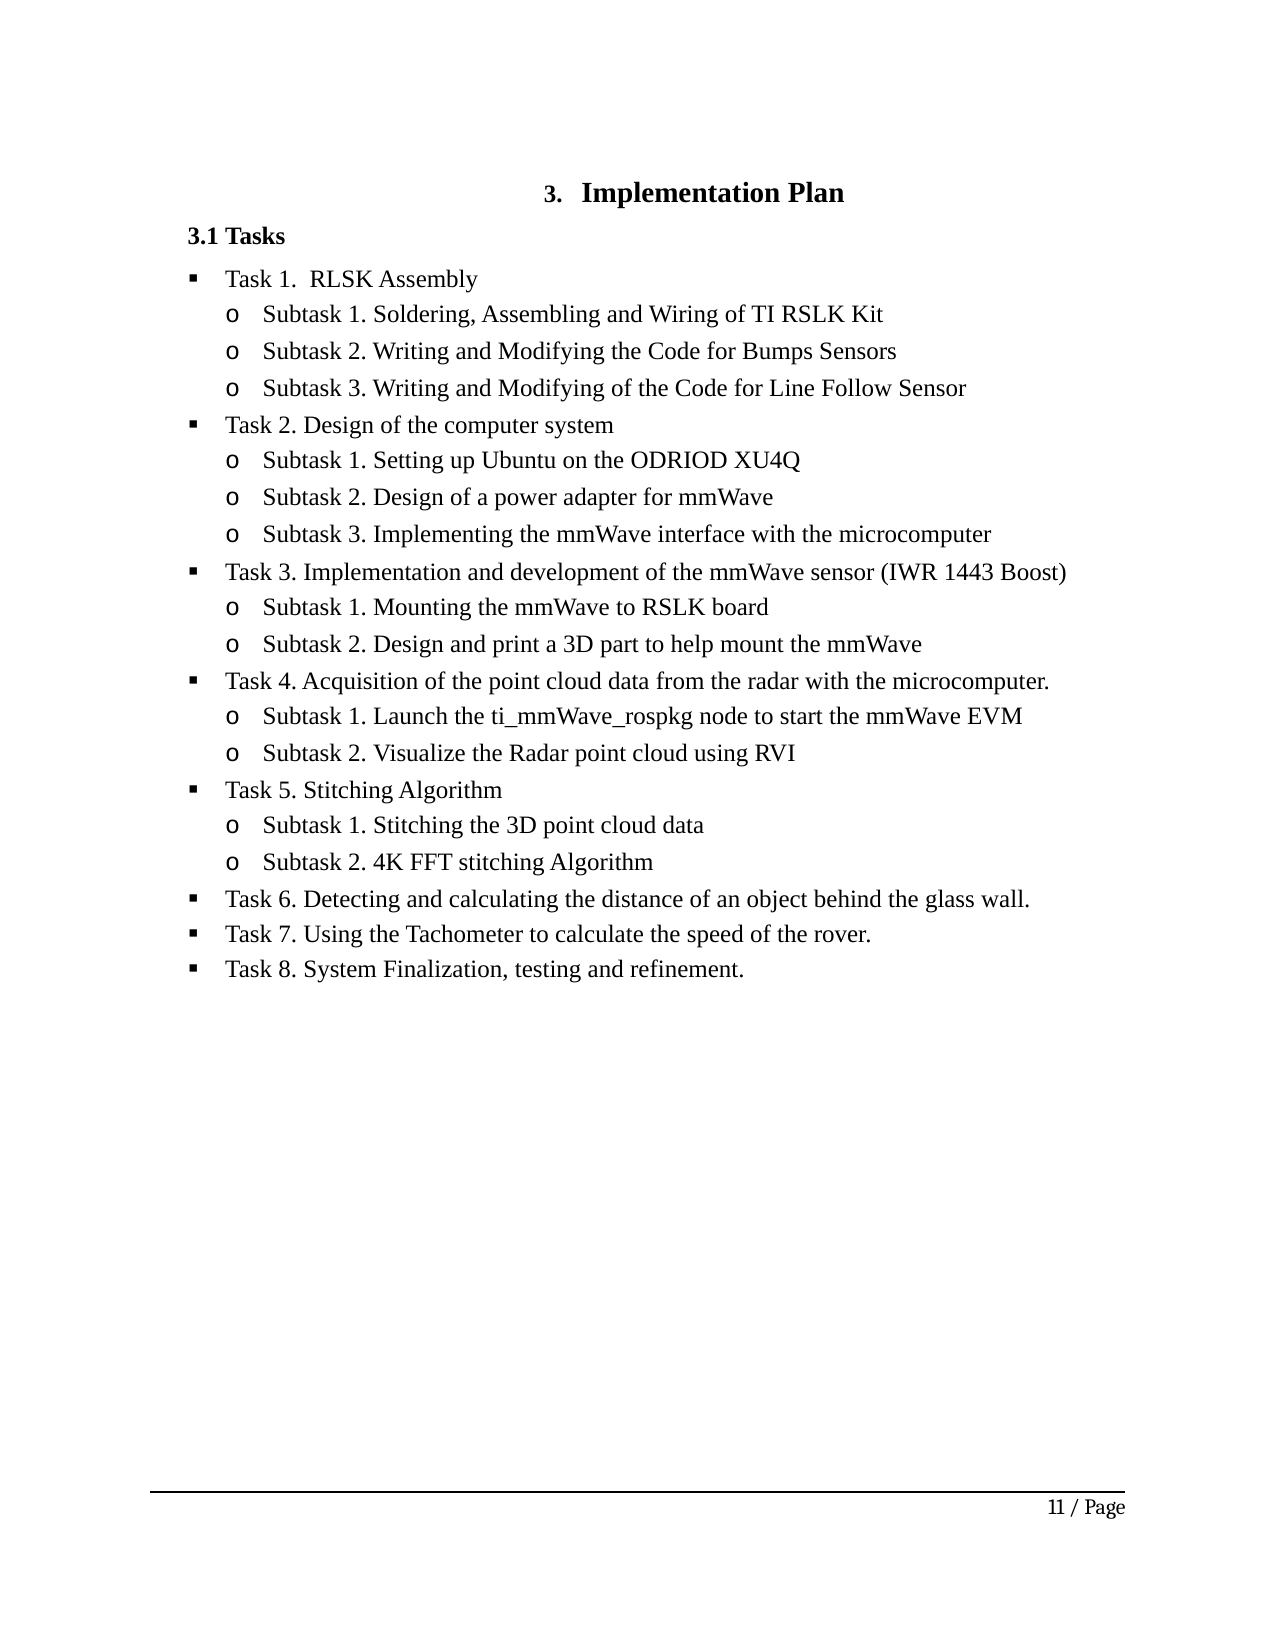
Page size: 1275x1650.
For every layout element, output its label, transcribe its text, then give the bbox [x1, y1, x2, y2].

list Subtask 1. Stitching the 3D point cloud data [225, 810, 1125, 841]
text Task 3. Implementation and development of the mmWave sensor (IWR 1443 Boost) [150, 557, 1125, 585]
text Task 4. Acquisition of the point cloud data from the radar with the microcomputer. [150, 666, 1125, 694]
list Subtask 2. Design and print a 3D part to help mount the mmWave [225, 629, 1125, 659]
list Subtask 2. Design of a power adapter for mmWave [225, 482, 1125, 513]
list Subtask 2. 4K FFT stitching Algorithm [225, 847, 1125, 878]
text Task 8. System Finalization, testing and refinement. [150, 954, 1125, 983]
list Subtask 2. Visualize the Radar point cloud using RVI [225, 738, 1125, 769]
list Subtask 1. Setting up Ubuntu on the ODRIOD XU4Q [225, 445, 1125, 476]
text Task 5. Stitching Algorithm [150, 775, 1125, 804]
text Implementation Plan [544, 175, 1125, 208]
text Task 2. Design of the computer system [150, 410, 1125, 439]
list Subtask 3. Writing and Modifying of the Code for Line Follow Sensor [225, 373, 1125, 404]
list Subtask 2. Writing and Modifying the Code for Bumps Sensors [225, 336, 1125, 367]
subtitle Tasks [187, 221, 1125, 250]
list Subtask 1. Launch the ti_mmWave_rospkg node to start the mmWave EVM [225, 701, 1125, 732]
text Task 7. Using the Tachometer to calculate the speed of the rover. [150, 919, 1125, 948]
list Subtask 1. Mounting the mmWave to RSLK board [225, 592, 1125, 622]
text Task 6. Detecting and calculating the distance of an object behind the glass wall. [150, 884, 1125, 913]
list Subtask 3. Implementing the mmWave interface with the microcomputer [225, 519, 1125, 550]
text Task 1. RLSK Assembly [150, 264, 1125, 293]
list Subtask 1. Soldering, Assembling and Wiring of TI RSLK Kit [225, 299, 1125, 330]
